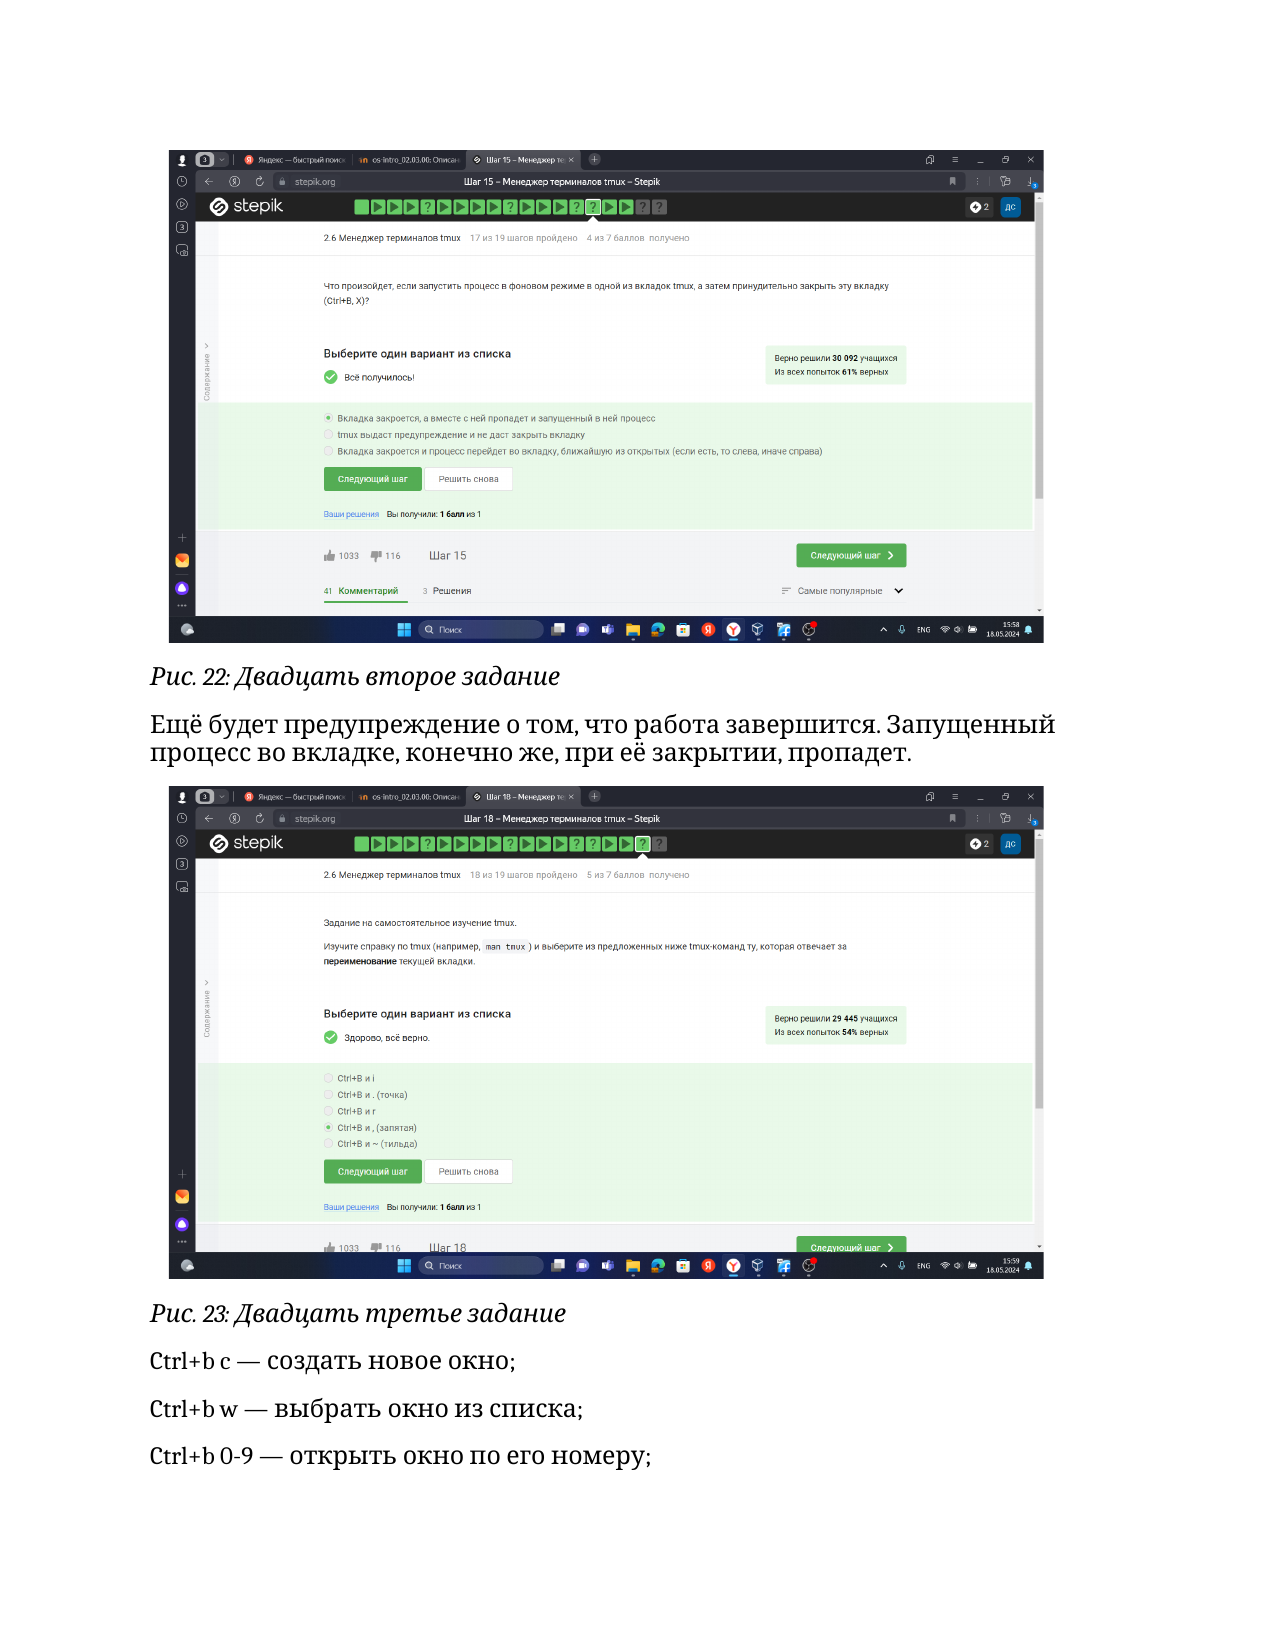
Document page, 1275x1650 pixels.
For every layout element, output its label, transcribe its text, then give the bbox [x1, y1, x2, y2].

text Рис. 22: Двадцать второе задание [150, 663, 1125, 692]
text Ещё будет предупреждение о том, что работа завершится. Запущенный процесс во вкладке, конечно же, при её закрытии, пропадет. [150, 711, 1125, 768]
text Ctrl+b 0-9 — открыть окно по его номеру; [150, 1442, 1125, 1471]
text Ctrl+b c — создать новое окно; [150, 1347, 1125, 1376]
text Рис. 23: Двадцать третье задание [150, 1300, 1125, 1328]
text Ctrl+b w — выбрать окно из списка; [150, 1395, 1125, 1423]
picture [168, 786, 1044, 1279]
picture [168, 150, 1044, 643]
